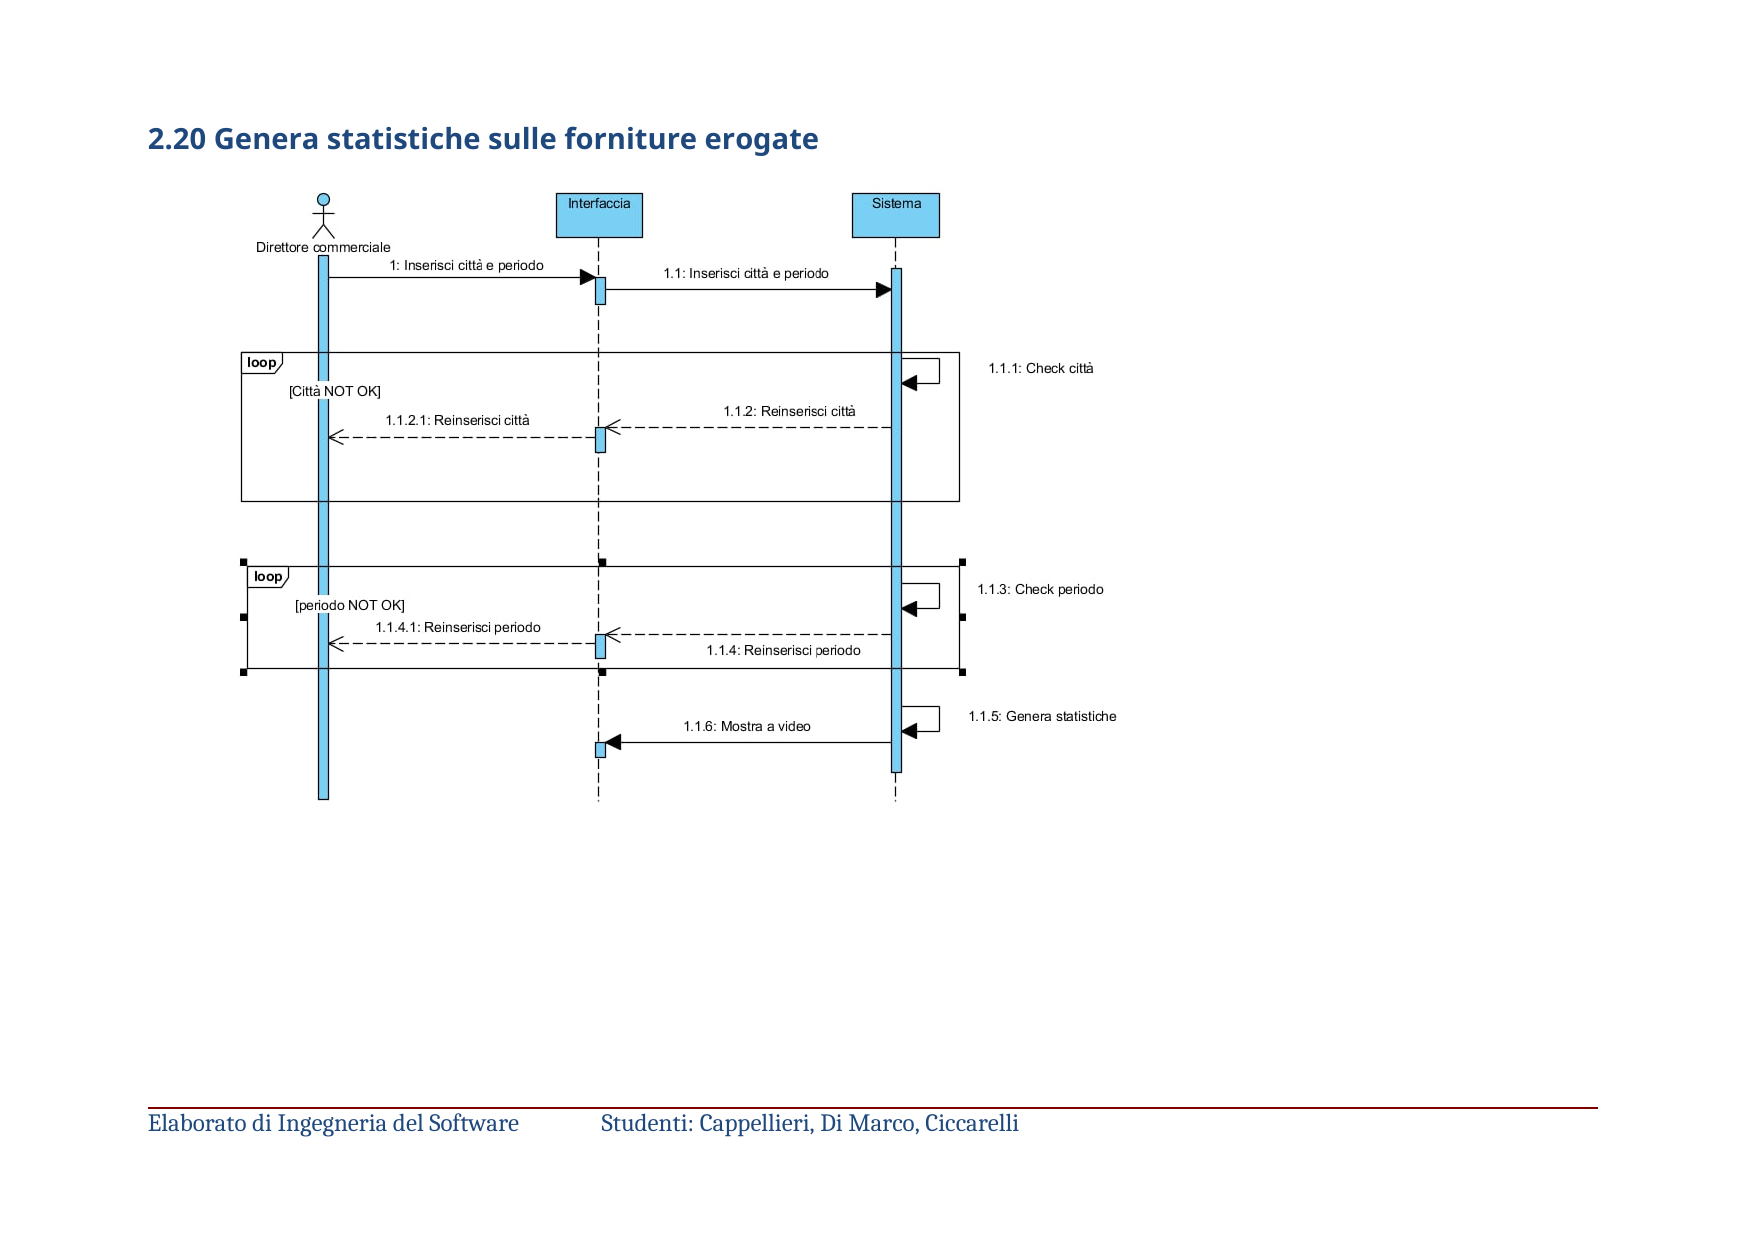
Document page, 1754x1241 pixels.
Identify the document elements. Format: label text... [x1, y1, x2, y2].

subtitle Genera statistiche sulle forniture erogate [148, 118, 1636, 158]
picture [147, 170, 1152, 823]
